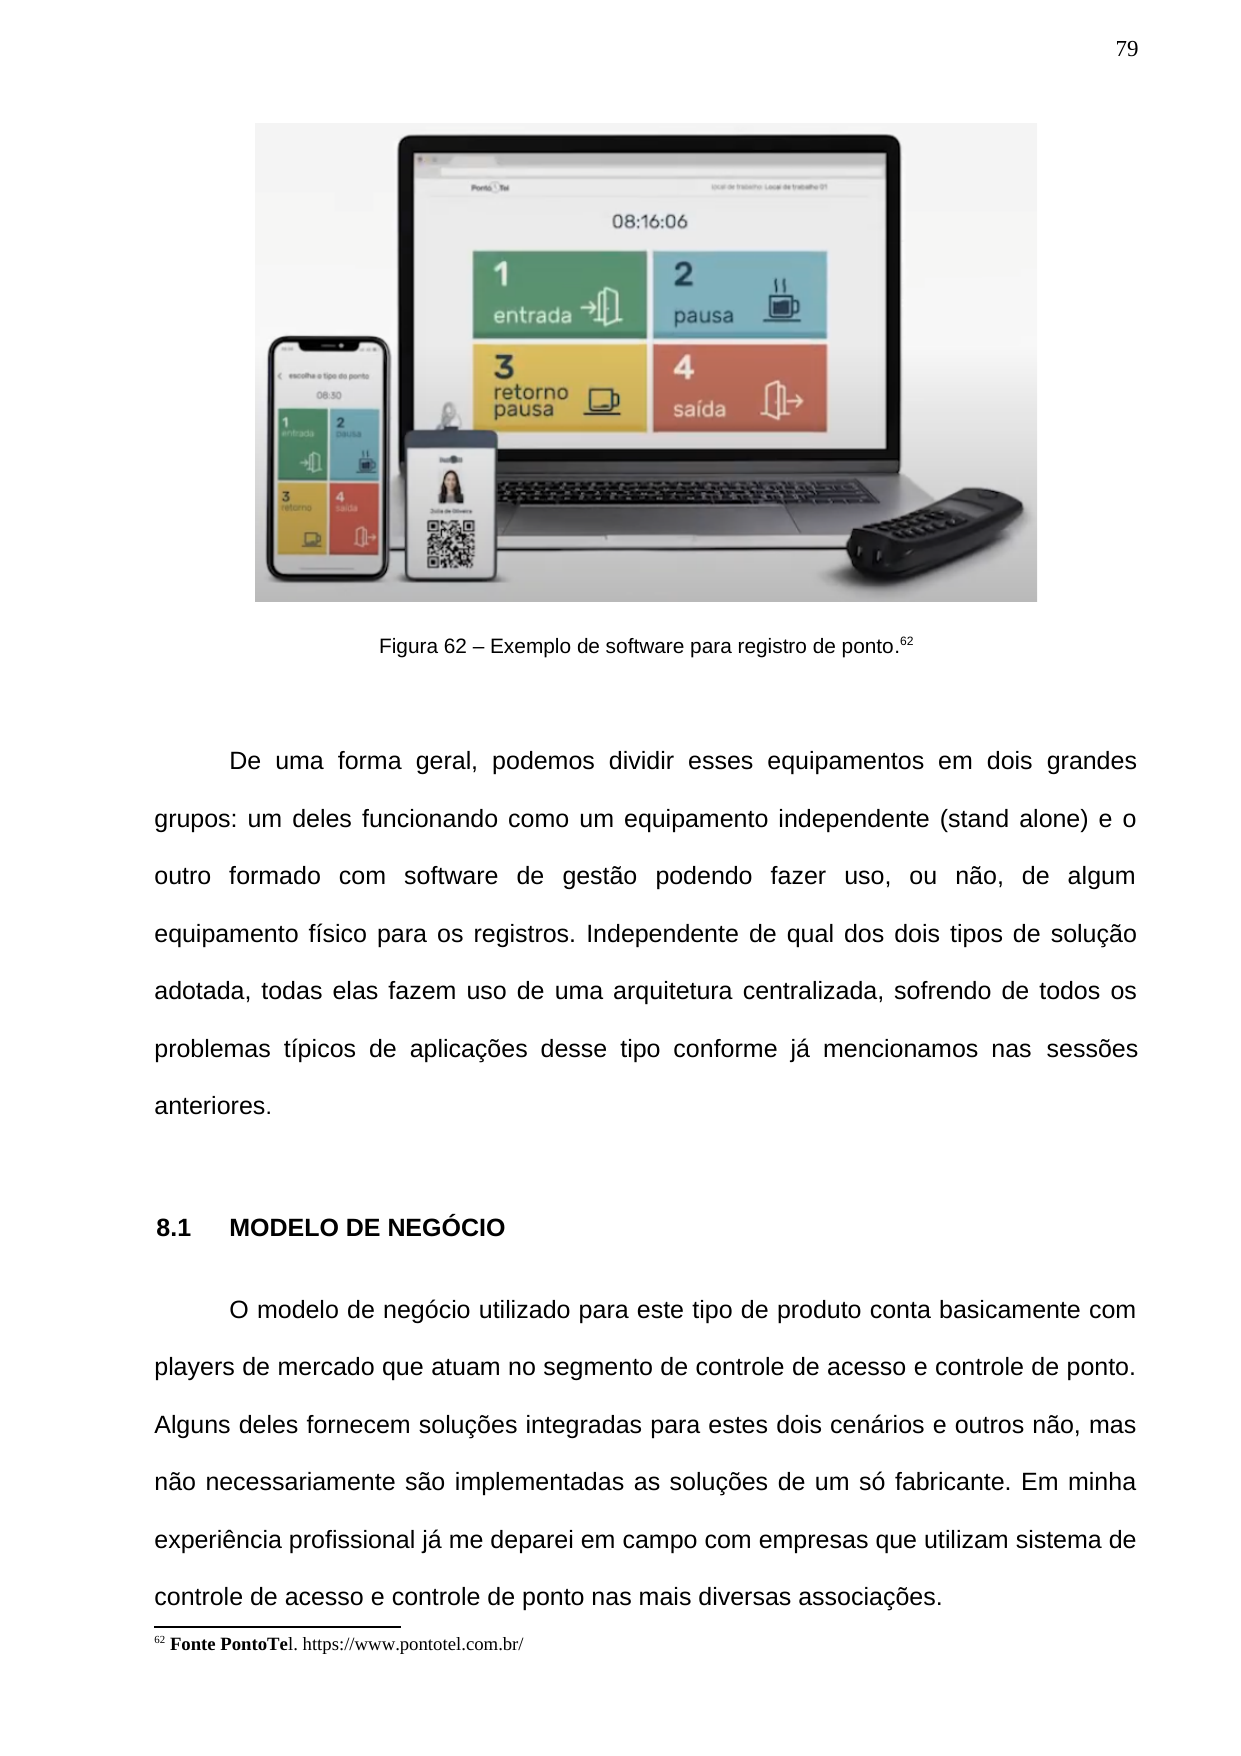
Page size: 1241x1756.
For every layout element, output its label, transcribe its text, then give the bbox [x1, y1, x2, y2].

text O modelo de negócio utilizado para este tipo de produto conta basicamente com players de mercado que atuam no segmento de controle de acesso e controle de ponto. Alguns deles fornecem soluções integradas para estes dois cenários e outros não, mas não necessariamente são implementadas as soluções de um só fabricante. Em minha experiência profissional já me deparei em campo com empresas que utilizam sistema de controle de acesso e controle de ponto nas mais diversas associações. [154, 1295, 1138, 1611]
text Figura 62 – Exemplo de software para registro de ponto. [154, 634, 1138, 658]
picture [255, 123, 1038, 602]
text De uma forma geral, podemos dividir esses equipamentos em dois grandes grupos: um deles funcionando como um equipamento independente (stand alone) e o outro formado com software de gestão podendo fazer uso, ou não, de algum equipamento físico para os registros. Independente de qual dos dois tipos de solução adotada, todas elas fazem uso de uma arquitetura centralizada, sofrendo de todos os problemas típicos de aplicações desse tipo conforme já mencionamos nas sessões anteriores. [154, 746, 1138, 1120]
subtitle 8.1 MODELO DE NEGÓCIO [156, 1213, 1138, 1242]
